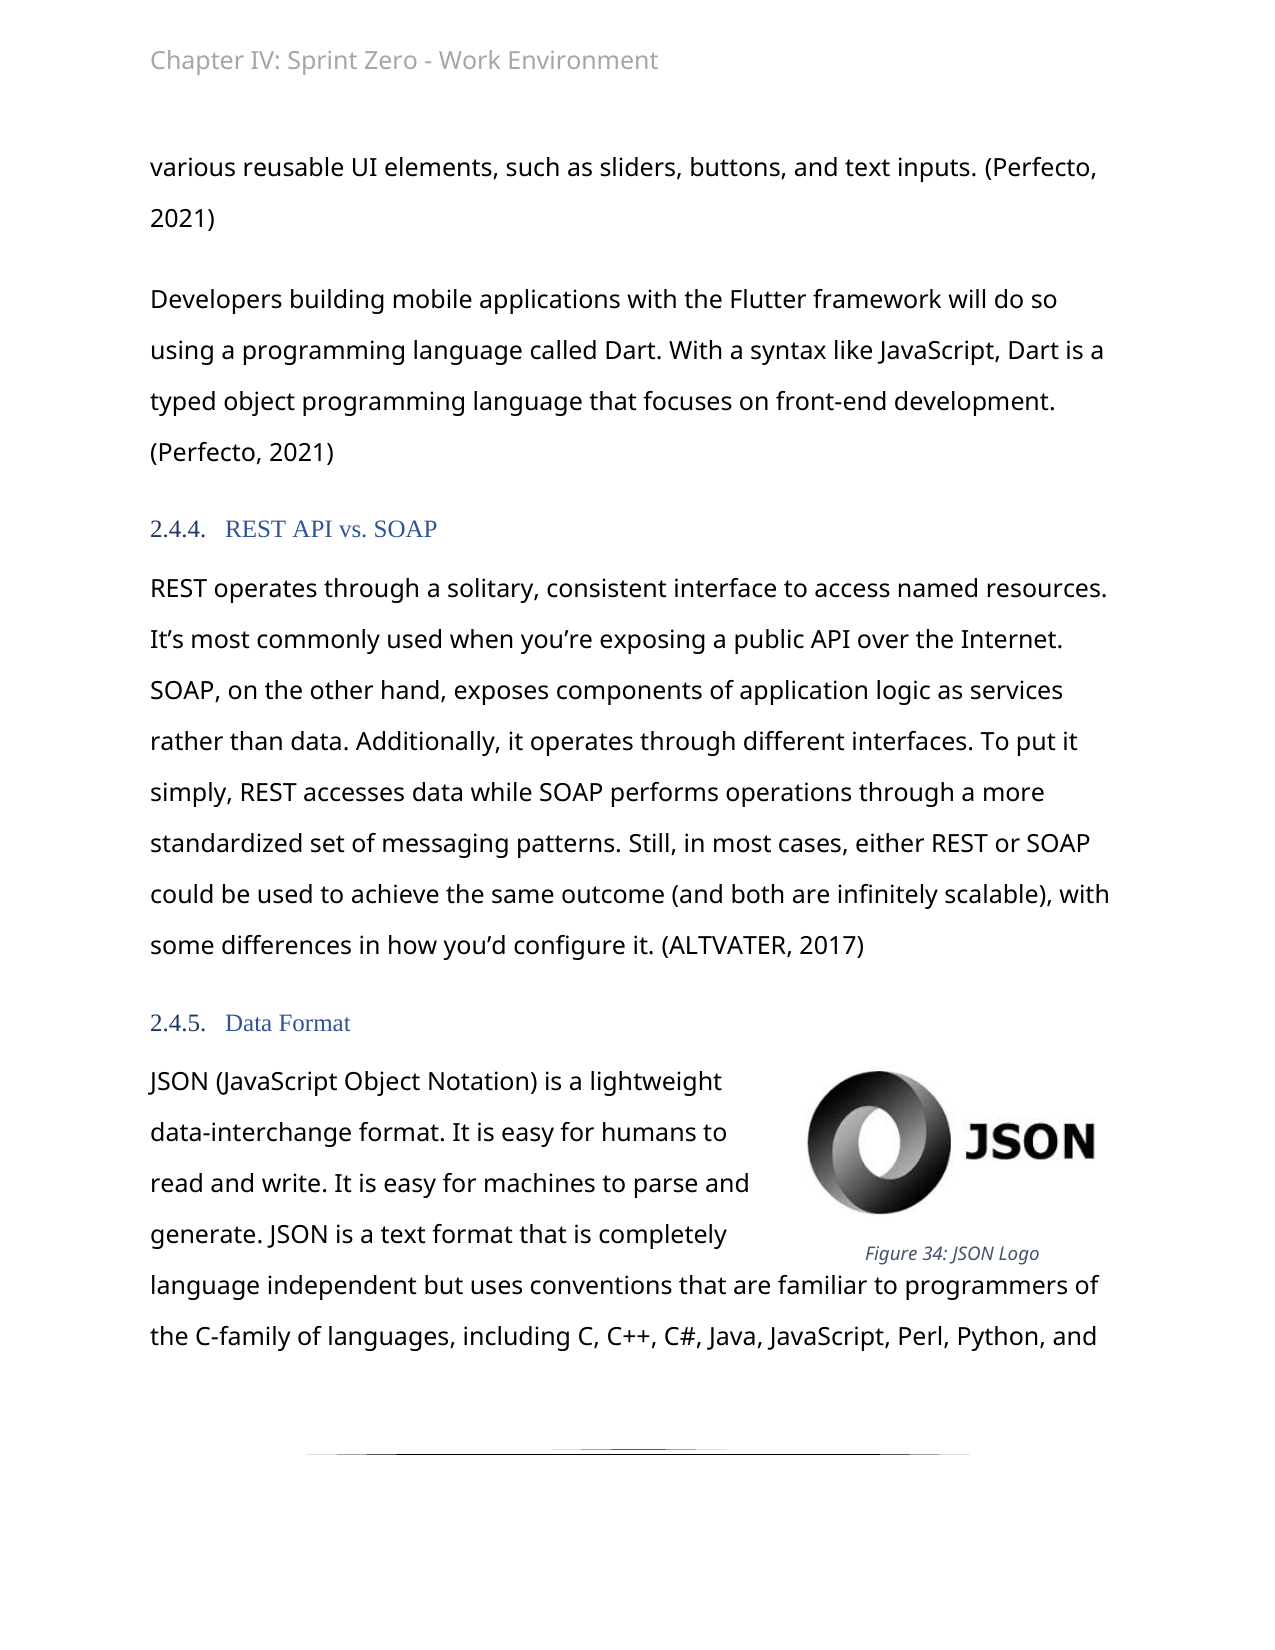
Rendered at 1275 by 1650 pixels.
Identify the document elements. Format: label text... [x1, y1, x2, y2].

text REST operates through a solitary, consistent interface to access named resources. It’s most commonly used when you’re exposing a public API over the Internet. SOAP, on the other hand, exposes components of application logic as services rather than data. Additionally, it operates through different interfaces. To put it simply, REST accesses data while SOAP performs operations through a more standardized set of messaging patterns. Still, in most cases, either REST or SOAP could be used to achieve the same outcome (and both are infinitely scalable), with some differences in how you’d configure it. [150, 570, 1125, 962]
picture [796, 1066, 1111, 1219]
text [150, 1063, 1125, 1353]
subtitle Data Format [150, 1008, 1125, 1036]
subtitle REST API vs. SOAP [150, 514, 1125, 543]
text Developers building mobile applications with the Flutter framework will do so using a programming language called Dart. With a syntax like JavaScript, Dart is a typed object programming language that focuses on front-end development. [150, 281, 1125, 468]
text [150, 150, 1125, 235]
